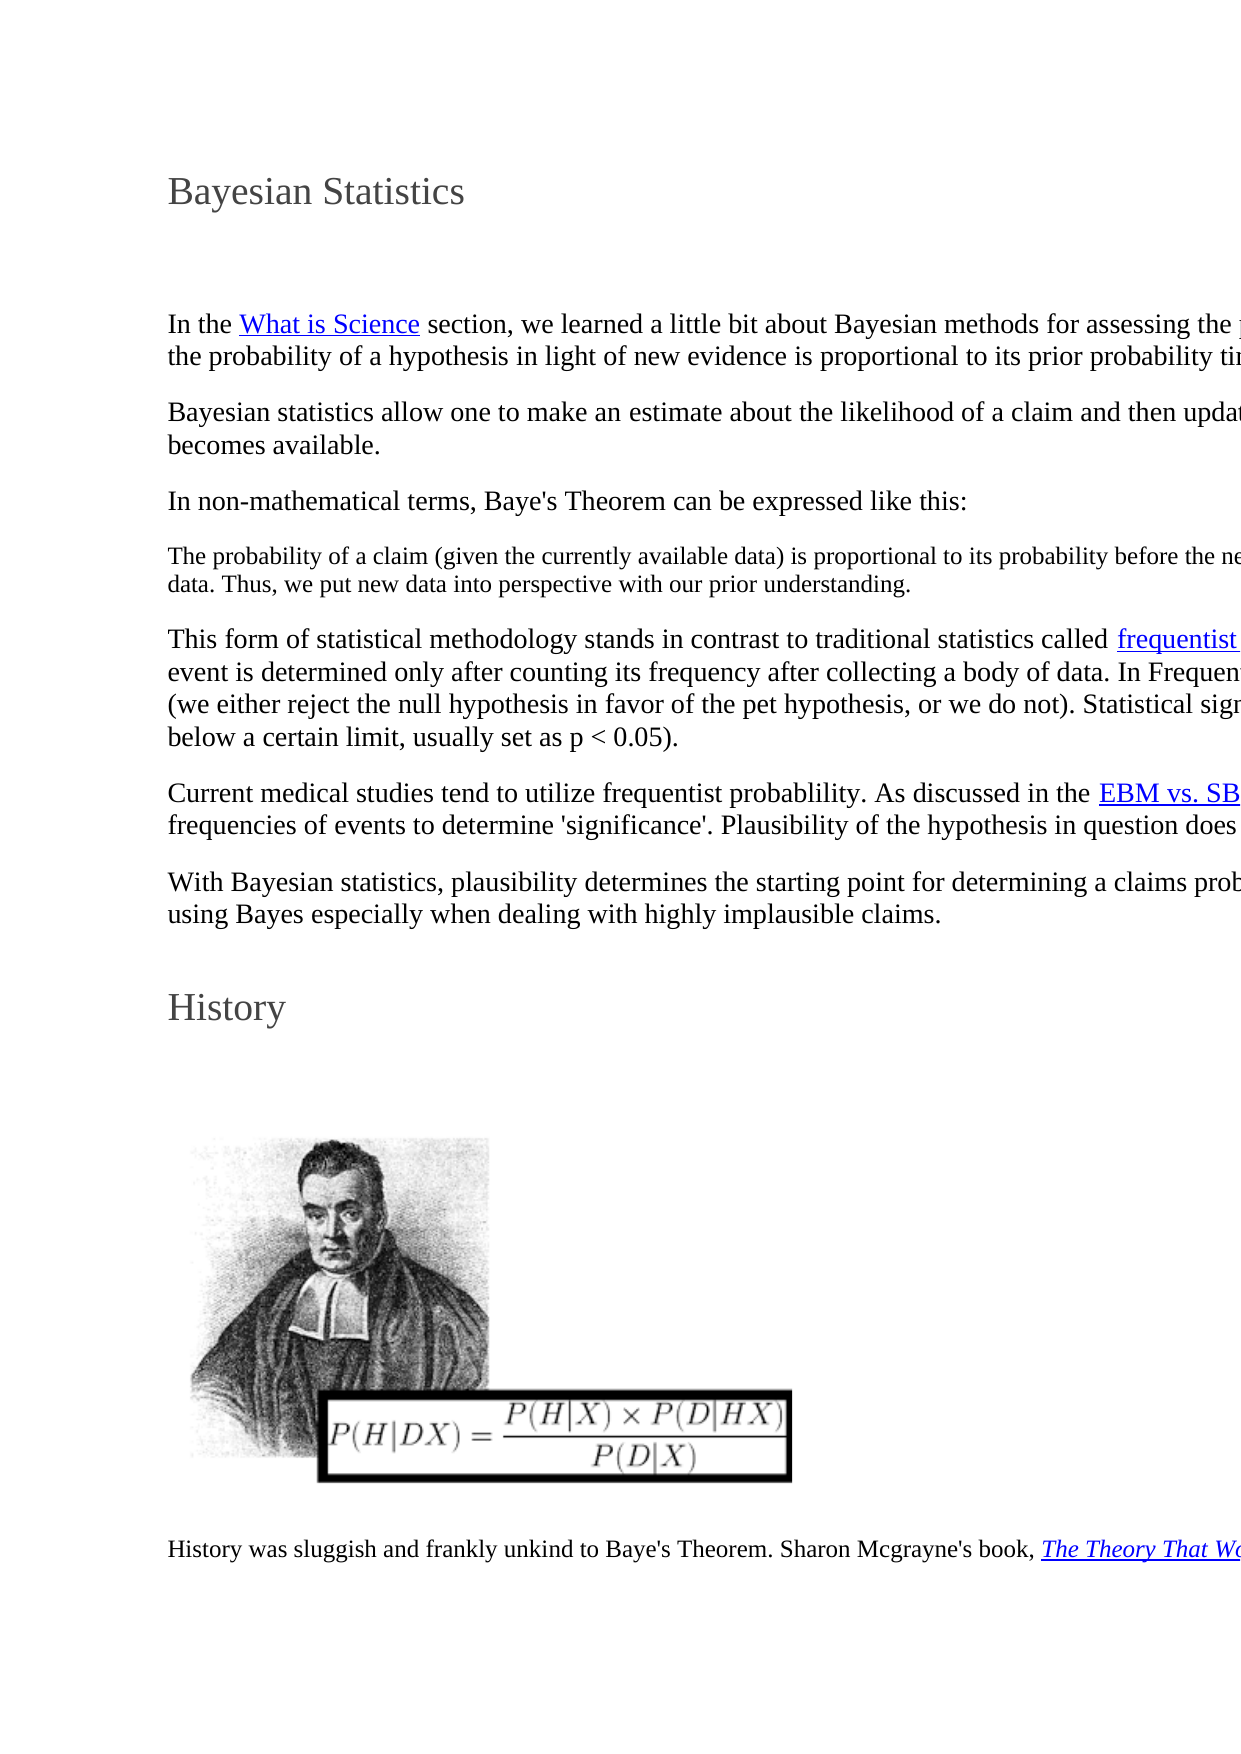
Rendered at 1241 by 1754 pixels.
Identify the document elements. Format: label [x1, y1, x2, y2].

picture [167, 1057, 793, 1527]
table_header [150, 150, 1240, 1580]
